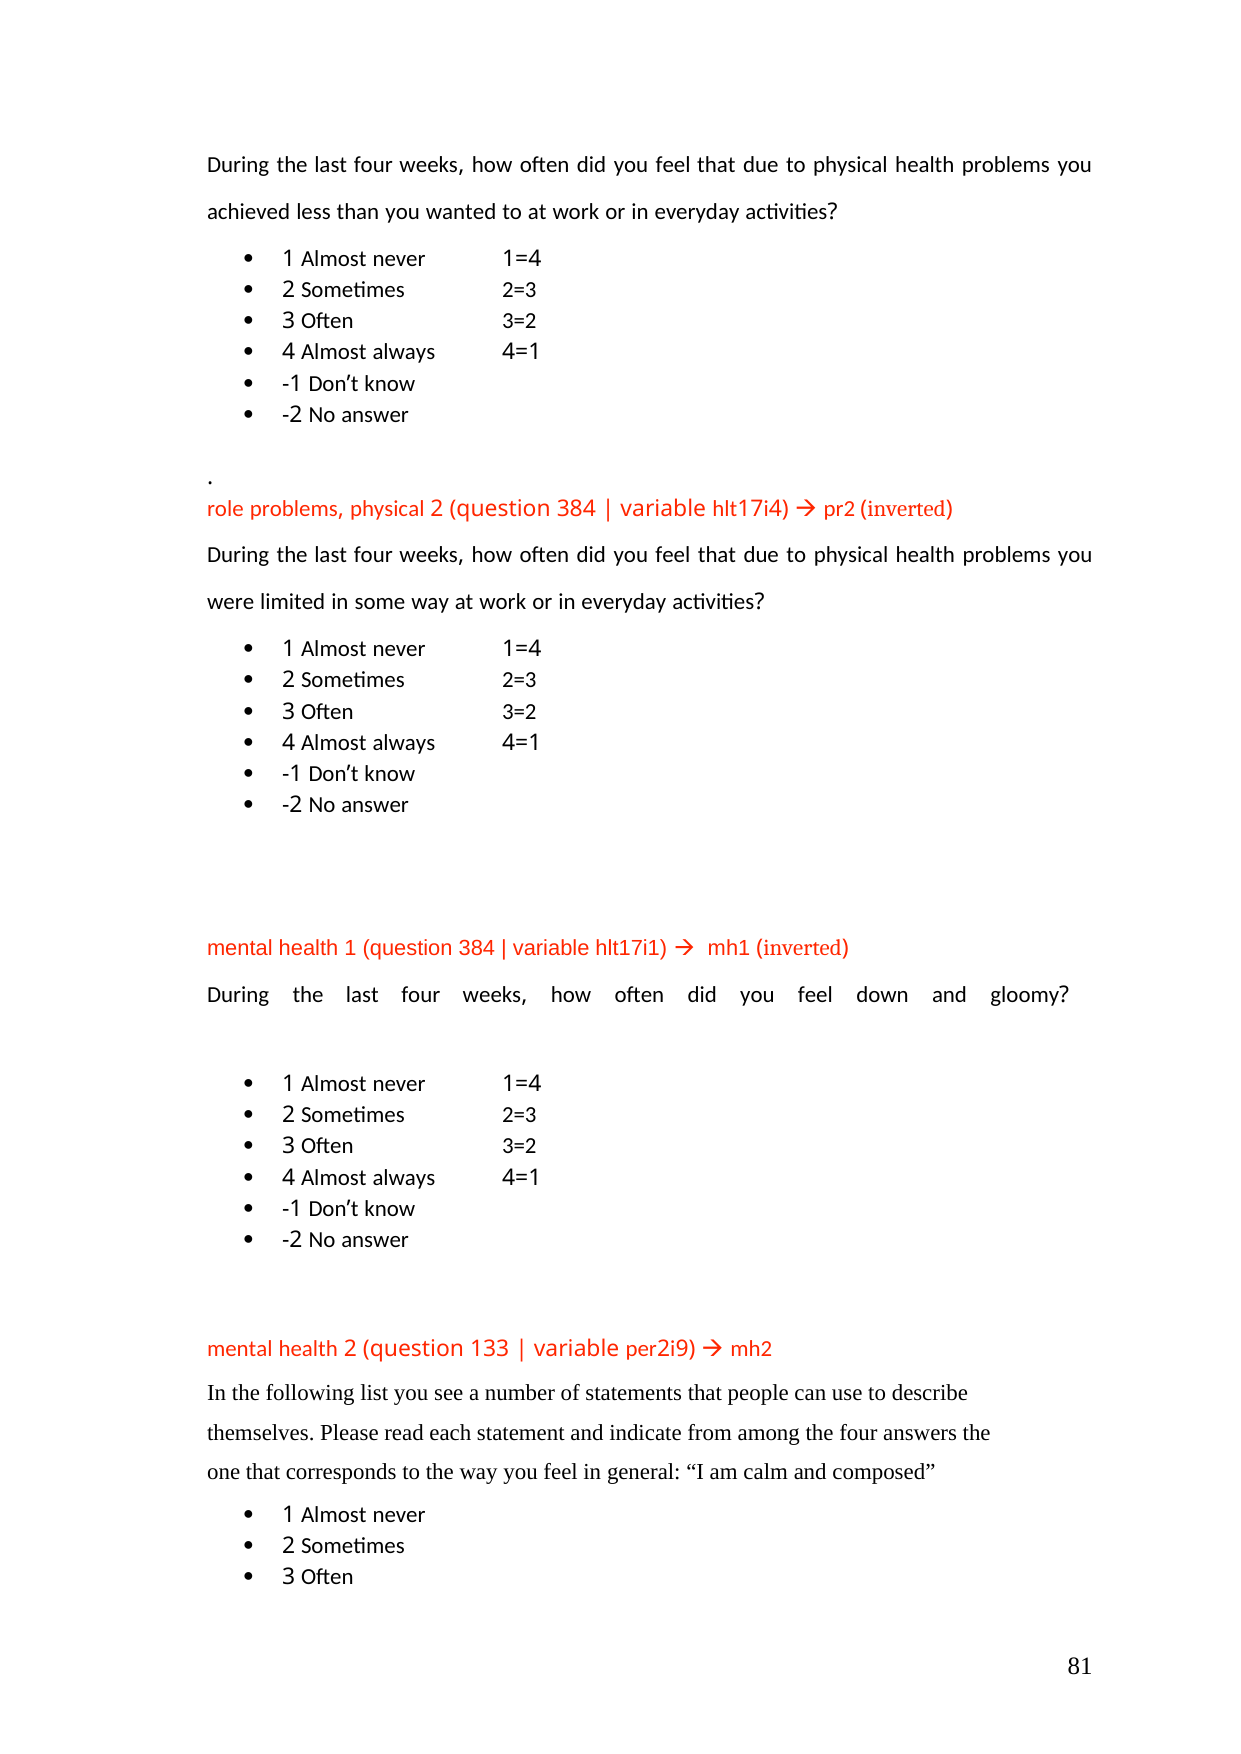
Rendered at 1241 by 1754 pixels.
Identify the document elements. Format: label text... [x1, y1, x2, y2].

list 2 Sometimes [244, 1529, 1092, 1560]
text one that corresponds to the way you feel in general: “I am calm and composed” [207, 1458, 1092, 1484]
text mental health 2 (question 133 | variable per2i9) mh2 [207, 1332, 1092, 1364]
text themselves. Please read each statement and indicate from among the four answers the [207, 1419, 1092, 1445]
text During the last four weeks, how often did you feel down and gloomy? [207, 978, 1092, 1052]
list -2 No answer [244, 788, 1092, 819]
list 1 Almost never [244, 1498, 1092, 1529]
list -2 No answer [244, 1223, 1092, 1254]
text role problems, physical 2 (question 384 | variable hlt17i4) pr2 (inverted) [207, 491, 1092, 523]
list 1 Almost never 1=4 [244, 241, 1092, 273]
list 3 Often [244, 1560, 1092, 1591]
list -1 Don’t know [244, 757, 1092, 788]
list -1 Don’t know [244, 366, 1092, 398]
list 1 Almost never 1=4 [244, 1067, 1092, 1098]
list 4 Almost always 4=1 [244, 726, 1092, 757]
list -2 No answer [244, 398, 1092, 429]
list -1 Don’t know [244, 1192, 1092, 1223]
list 4 Almost always 4=1 [244, 335, 1092, 366]
text In the following list you see a number of statements that people can use to describe [207, 1379, 1092, 1406]
list 2 Sometimes 2=3 [244, 663, 1092, 694]
text mental health 1 (question 384 | variable hlt17i1) mh1 (inverted) [207, 931, 1092, 962]
list 2 Sometimes 2=3 [244, 1098, 1092, 1129]
list 1 Almost never 1=4 [244, 632, 1092, 663]
list 4 Almost always 4=1 [244, 1161, 1092, 1192]
list 3 Often 3=2 [244, 304, 1092, 335]
list 2 Sometimes 2=3 [244, 273, 1092, 304]
text During the last four weeks, how often did you feel that due to physical health problems you achieved less than you wanted to at work or in everyday activities? [207, 148, 1092, 226]
list 3 Often 3=2 [244, 694, 1092, 726]
list 3 Often 3=2 [244, 1129, 1092, 1161]
text During the last four weeks, how often did you feel that due to physical health problems you were limited in some way at work or in everyday activities? [207, 538, 1092, 616]
